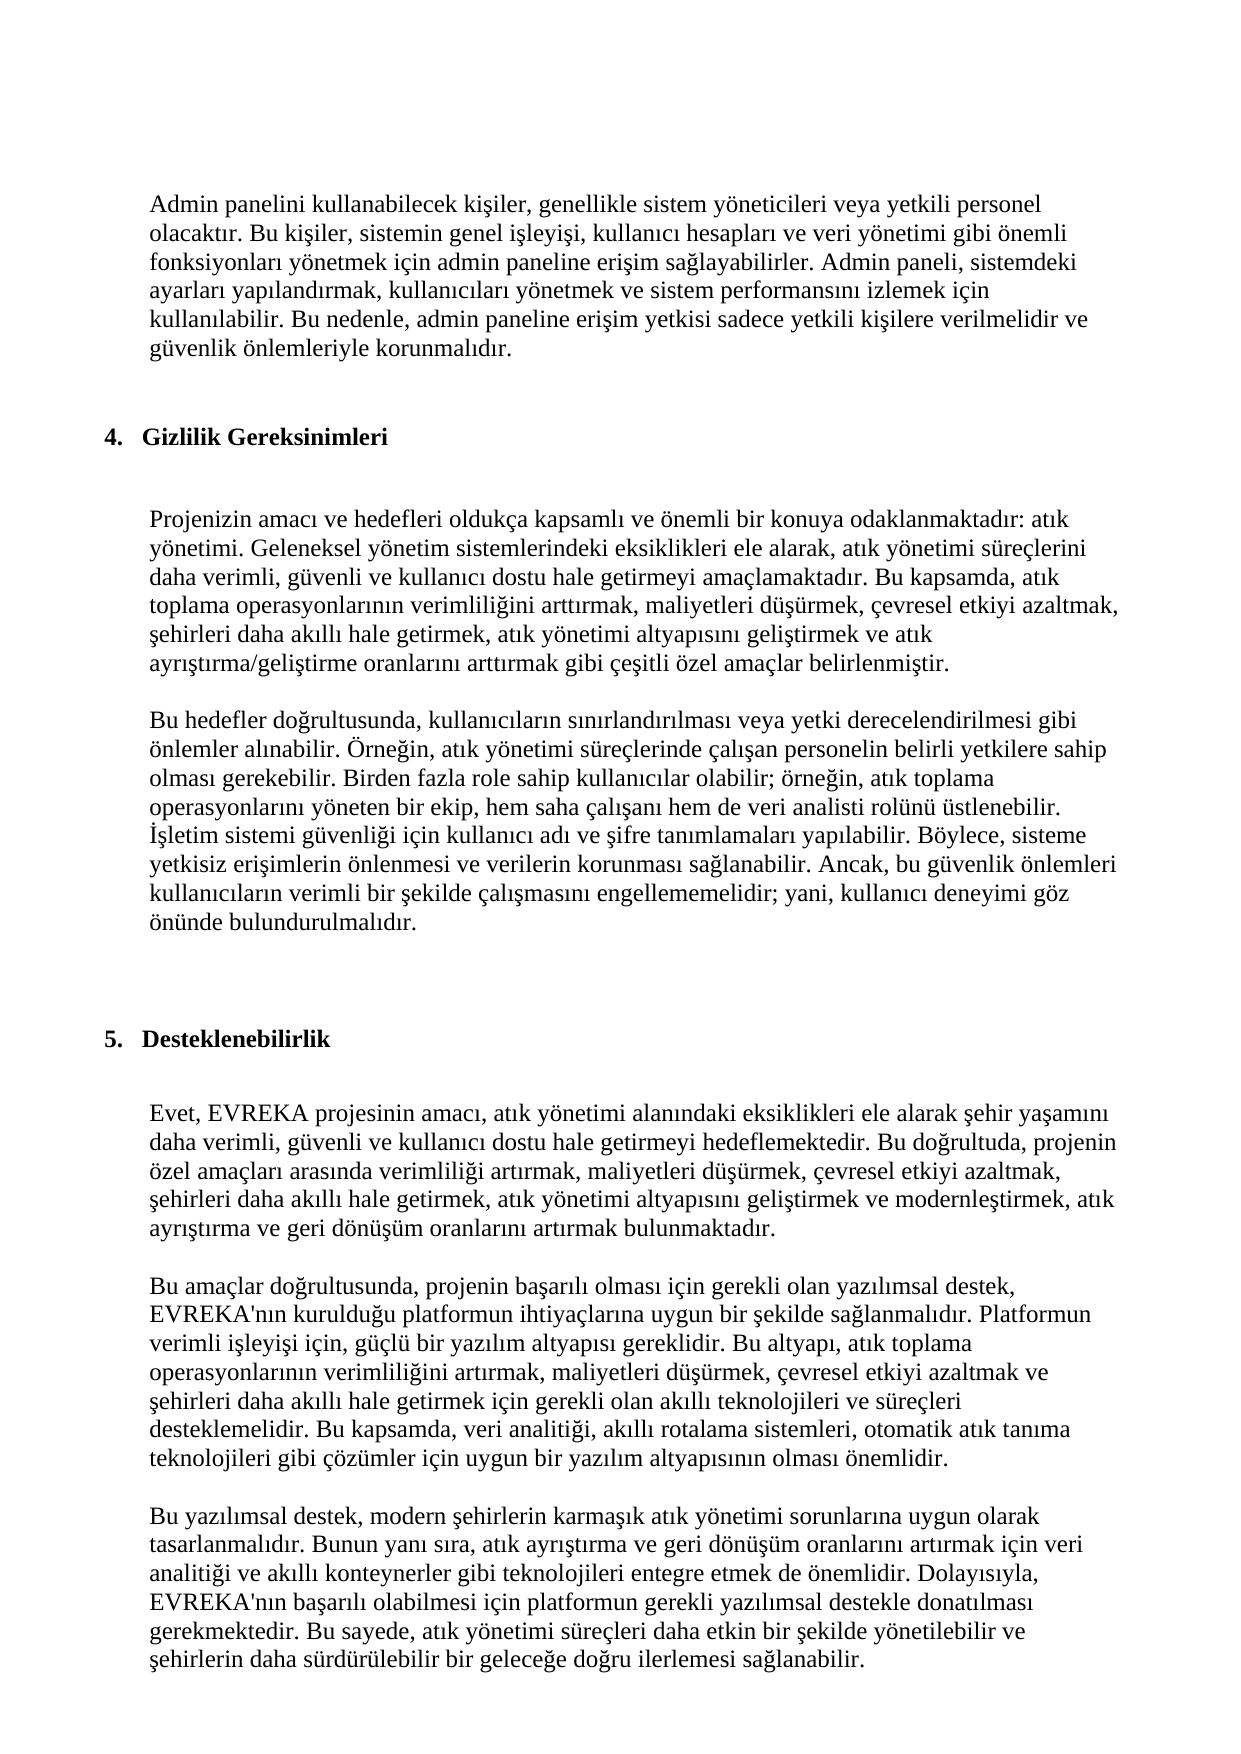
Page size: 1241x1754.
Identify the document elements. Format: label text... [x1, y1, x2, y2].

text Bu hedefler doğrultusunda, kullanıcıların sınırlandırılması veya yetki derecelendirilmesi gibi önlemler alınabilir. Örneğin, atık yönetimi süreçlerinde çalışan personelin belirli yetkilere sahip olması gerekebilir. Birden fazla role sahip kullanıcılar olabilir; örneğin, atık toplama operasyonlarını yöneten bir ekip, hem saha çalışanı hem de veri analisti rolünü üstlenebilir. İşletim sistemi güvenliği için kullanıcı adı ve şifre tanımlamaları yapılabilir. Böylece, sisteme yetkisiz erişimlerin önlenmesi ve verilerin korunması sağlanabilir. Ancak, bu güvenlik önlemleri kullanıcıların verimli bir şekilde çalışmasını engellememelidir; yani, kullanıcı deneyimi göz önünde bulundurulmalıdır. [149, 705, 1123, 935]
text Projenizin amacı ve hedefleri oldukça kapsamlı ve önemli bir konuya odaklanmaktadır: atık yönetimi. Geleneksel yönetim sistemlerindeki eksiklikleri ele alarak, atık yönetimi süreçlerini daha verimli, güvenli ve kullanıcı dostu hale getirmeyi amaçlamaktadır. Bu kapsamda, atık toplama operasyonlarının verimliliğini arttırmak, maliyetleri düşürmek, çevresel etkiyi azaltmak, şehirleri daha akıllı hale getirmek, atık yönetimi altyapısını geliştirmek ve atık ayrıştırma/geliştirme oranlarını arttırmak gibi çeşitli özel amaçlar belirlenmiştir. [149, 504, 1123, 677]
text Bu amaçlar doğrultusunda, projenin başarılı olması için gerekli olan yazılımsal destek, EVREKA'nın kurulduğu platformun ihtiyaçlarına uygun bir şekilde sağlanmalıdır. Platformun verimli işleyişi için, güçlü bir yazılım altyapısı gereklidir. Bu altyapı, atık toplama operasyonlarının verimliliğini artırmak, maliyetleri düşürmek, çevresel etkiyi azaltmak ve şehirleri daha akıllı hale getirmek için gerekli olan akıllı teknolojileri ve süreçleri desteklemelidir. Bu kapsamda, veri analitiği, akıllı rotalama sistemleri, otomatik atık tanıma teknolojileri gibi çözümler için uygun bir yazılım altyapısının olması önemlidir. [149, 1271, 1123, 1472]
text Bu yazılımsal destek, modern şehirlerin karmaşık atık yönetimi sorunlarına uygun olarak tasarlanmalıdır. Bunun yanı sıra, atık ayrıştırma ve geri dönüşüm oranlarını artırmak için veri analitiği ve akıllı konteynerler gibi teknolojileri entegre etmek de önemlidir. Dolayısıyla, EVREKA'nın başarılı olabilmesi için platformun gerekli yazılımsal destekle donatılması gerekmektedir. Bu sayede, atık yönetimi süreçleri daha etkin bir şekilde yönetilebilir ve şehirlerin daha sürdürülebilir bir geleceğe doğru ilerlemesi sağlanabilir. [149, 1501, 1123, 1673]
text Admin panelini kullanabilecek kişiler, genellikle sistem yöneticileri veya yetkili personel olacaktır. Bu kişiler, sistemin genel işleyişi, kullanıcı hesapları ve veri yönetimi gibi önemli fonksiyonları yönetmek için admin paneline erişim sağlayabilirler. Admin paneli, sistemdeki ayarları yapılandırmak, kullanıcıları yönetmek ve sistem performansını izlemek için kullanılabilir. Bu nedenle, admin paneline erişim yetkisi sadece yetkili kişilere verilmelidir ve güvenlik önlemleriyle korunmalıdır. [149, 189, 1123, 362]
list Desteklenebilirlik [104, 1024, 1123, 1053]
text Evet, EVREKA projesinin amacı, atık yönetimi alanındaki eksiklikleri ele alarak şehir yaşamını daha verimli, güvenli ve kullanıcı dostu hale getirmeyi hedeflemektedir. Bu doğrultuda, projenin özel amaçları arasında verimliliği artırmak, maliyetleri düşürmek, çevresel etkiyi azaltmak, şehirleri daha akıllı hale getirmek, atık yönetimi altyapısını geliştirmek ve modernleştirmek, atık ayrıştırma ve geri dönüşüm oranlarını artırmak bulunmaktadır. [149, 1098, 1123, 1242]
list Gizlilik Gereksinimleri [104, 422, 1123, 450]
